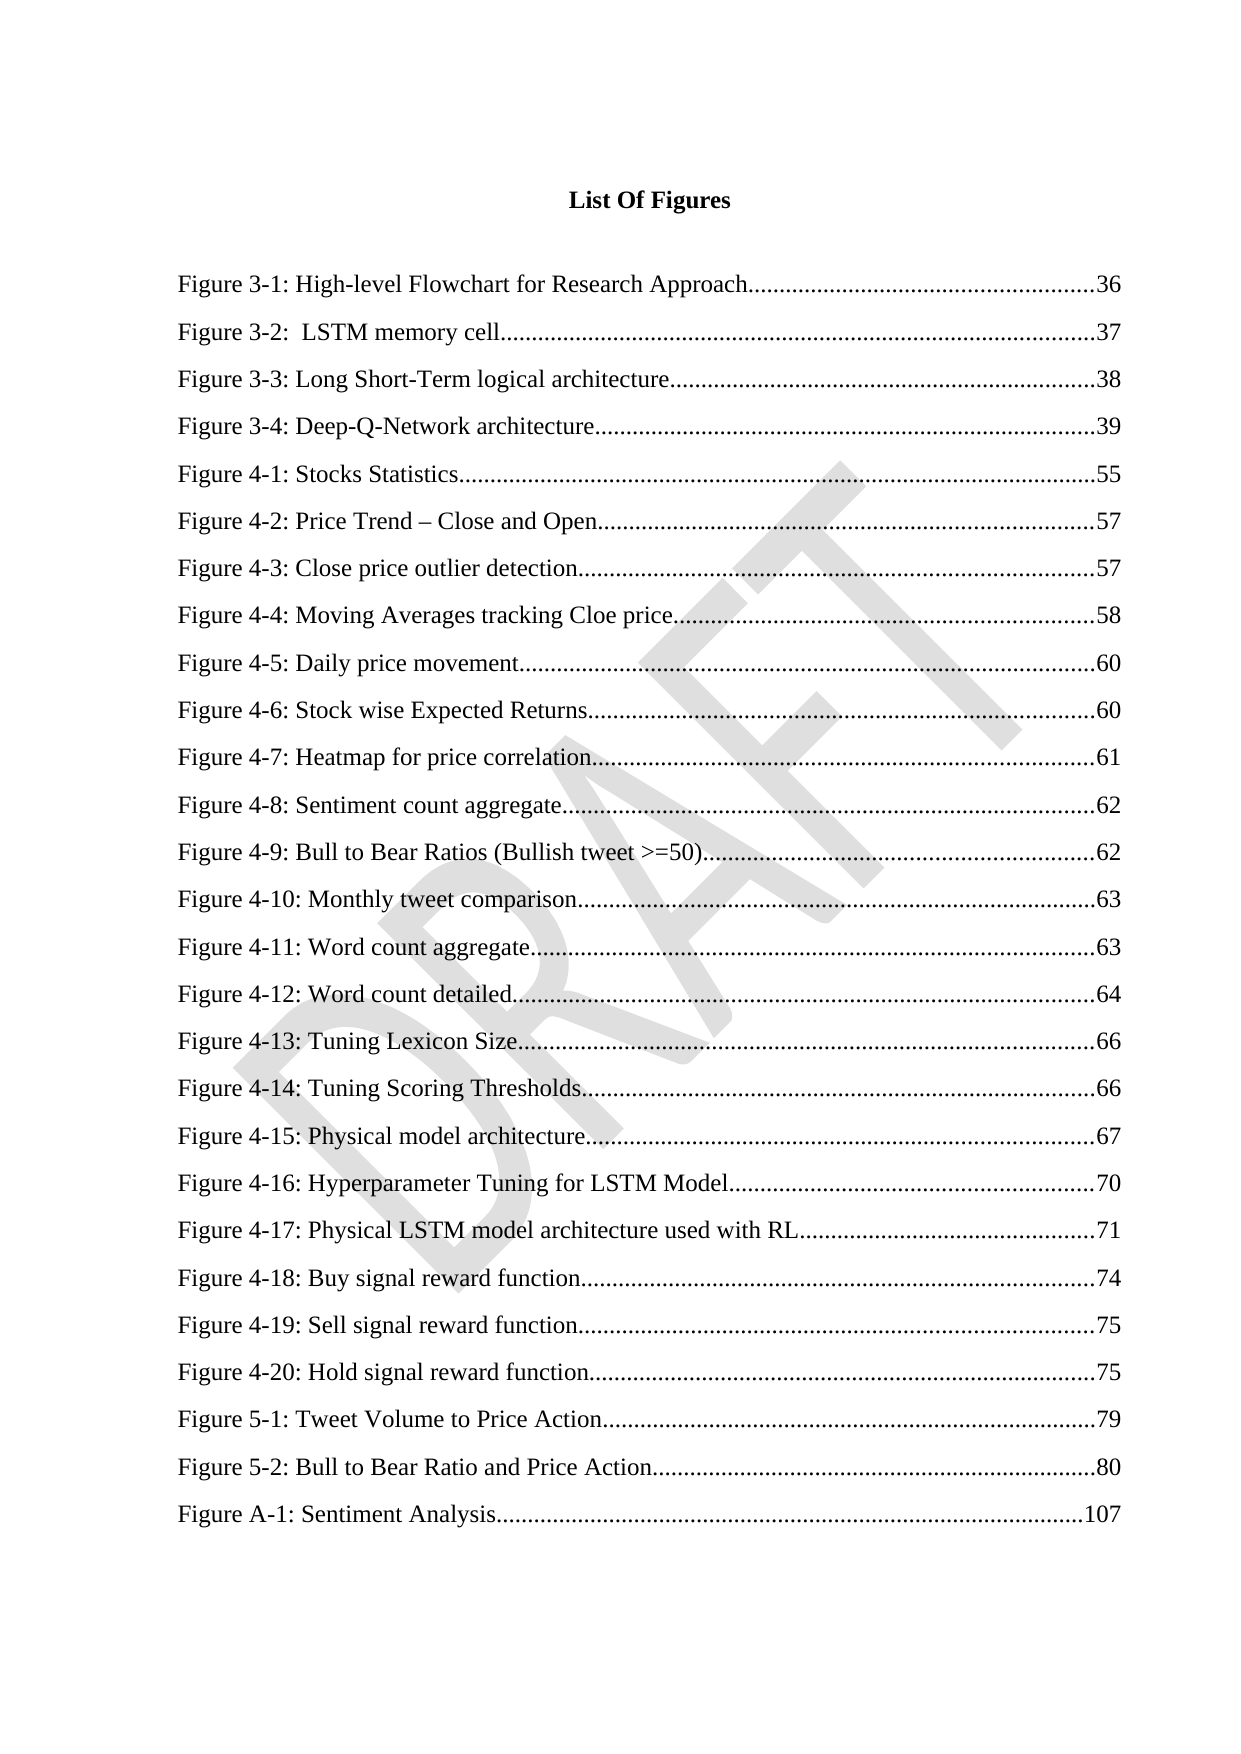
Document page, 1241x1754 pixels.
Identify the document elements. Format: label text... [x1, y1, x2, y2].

text Figure 5-1: Tweet Volume to Price Action 79 [177, 1404, 1122, 1433]
text Figure 4-16: Hyperparameter Tuning for LSTM Model 70 [177, 1168, 1122, 1197]
text Figure 4-11: Word count aggregate 63 [177, 932, 1122, 960]
text Figure 4-9: Bull to Bear Ratios (Bullish tweet >=50) 62 [177, 837, 1122, 866]
text Figure 4-14: Tuning Scoring Thresholds 66 [177, 1073, 1122, 1102]
text Figure 4-8: Sentiment count aggregate 62 [177, 790, 1122, 818]
text Figure 5-2: Bull to Bear Ratio and Price Action 80 [177, 1452, 1122, 1481]
text Figure 4-13: Tuning Lexicon Size 66 [177, 1026, 1122, 1055]
text Figure 4-1: Stocks Statistics 55 [177, 459, 1122, 487]
text Figure 4-7: Heatmap for price correlation 61 [177, 742, 1122, 771]
text Figure 4-3: Close price outlier detection 57 [177, 553, 1122, 582]
text Figure 4-17: Physical LSTM model architecture used with RL 71 [177, 1215, 1122, 1244]
text Figure 4-10: Monthly tweet comparison 63 [177, 884, 1122, 913]
text Figure 4-12: Word count detailed 64 [177, 979, 1122, 1008]
text Figure 3-1: High-level Flowchart for Research Approach 36 [177, 269, 1122, 298]
text Figure A-1: Sentiment Analysis 107 [177, 1499, 1122, 1528]
text Figure 4-4: Moving Averages tracking Cloe price 58 [177, 601, 1122, 629]
text Figure 4-5: Daily price movement 60 [177, 648, 1122, 677]
text Figure 3-3: Long Short-Term logical architecture 38 [177, 364, 1122, 393]
text Figure 4-18: Buy signal reward function 74 [177, 1263, 1122, 1291]
text Figure 3-4: Deep-Q-Network architecture 39 [177, 411, 1122, 440]
text Figure 3-2: LSTM memory cell 37 [177, 317, 1122, 346]
text Figure 4-2: Price Trend – Close and Open 57 [177, 506, 1122, 535]
text Figure 4-15: Physical model architecture 67 [177, 1121, 1122, 1149]
text Figure 4-19: Sell signal reward function 75 [177, 1310, 1122, 1339]
text Figure 4-20: Hold signal reward function 75 [177, 1357, 1122, 1386]
text Figure 4-6: Stock wise Expected Returns 60 [177, 695, 1122, 724]
subtitle List Of Figures [177, 185, 1122, 213]
